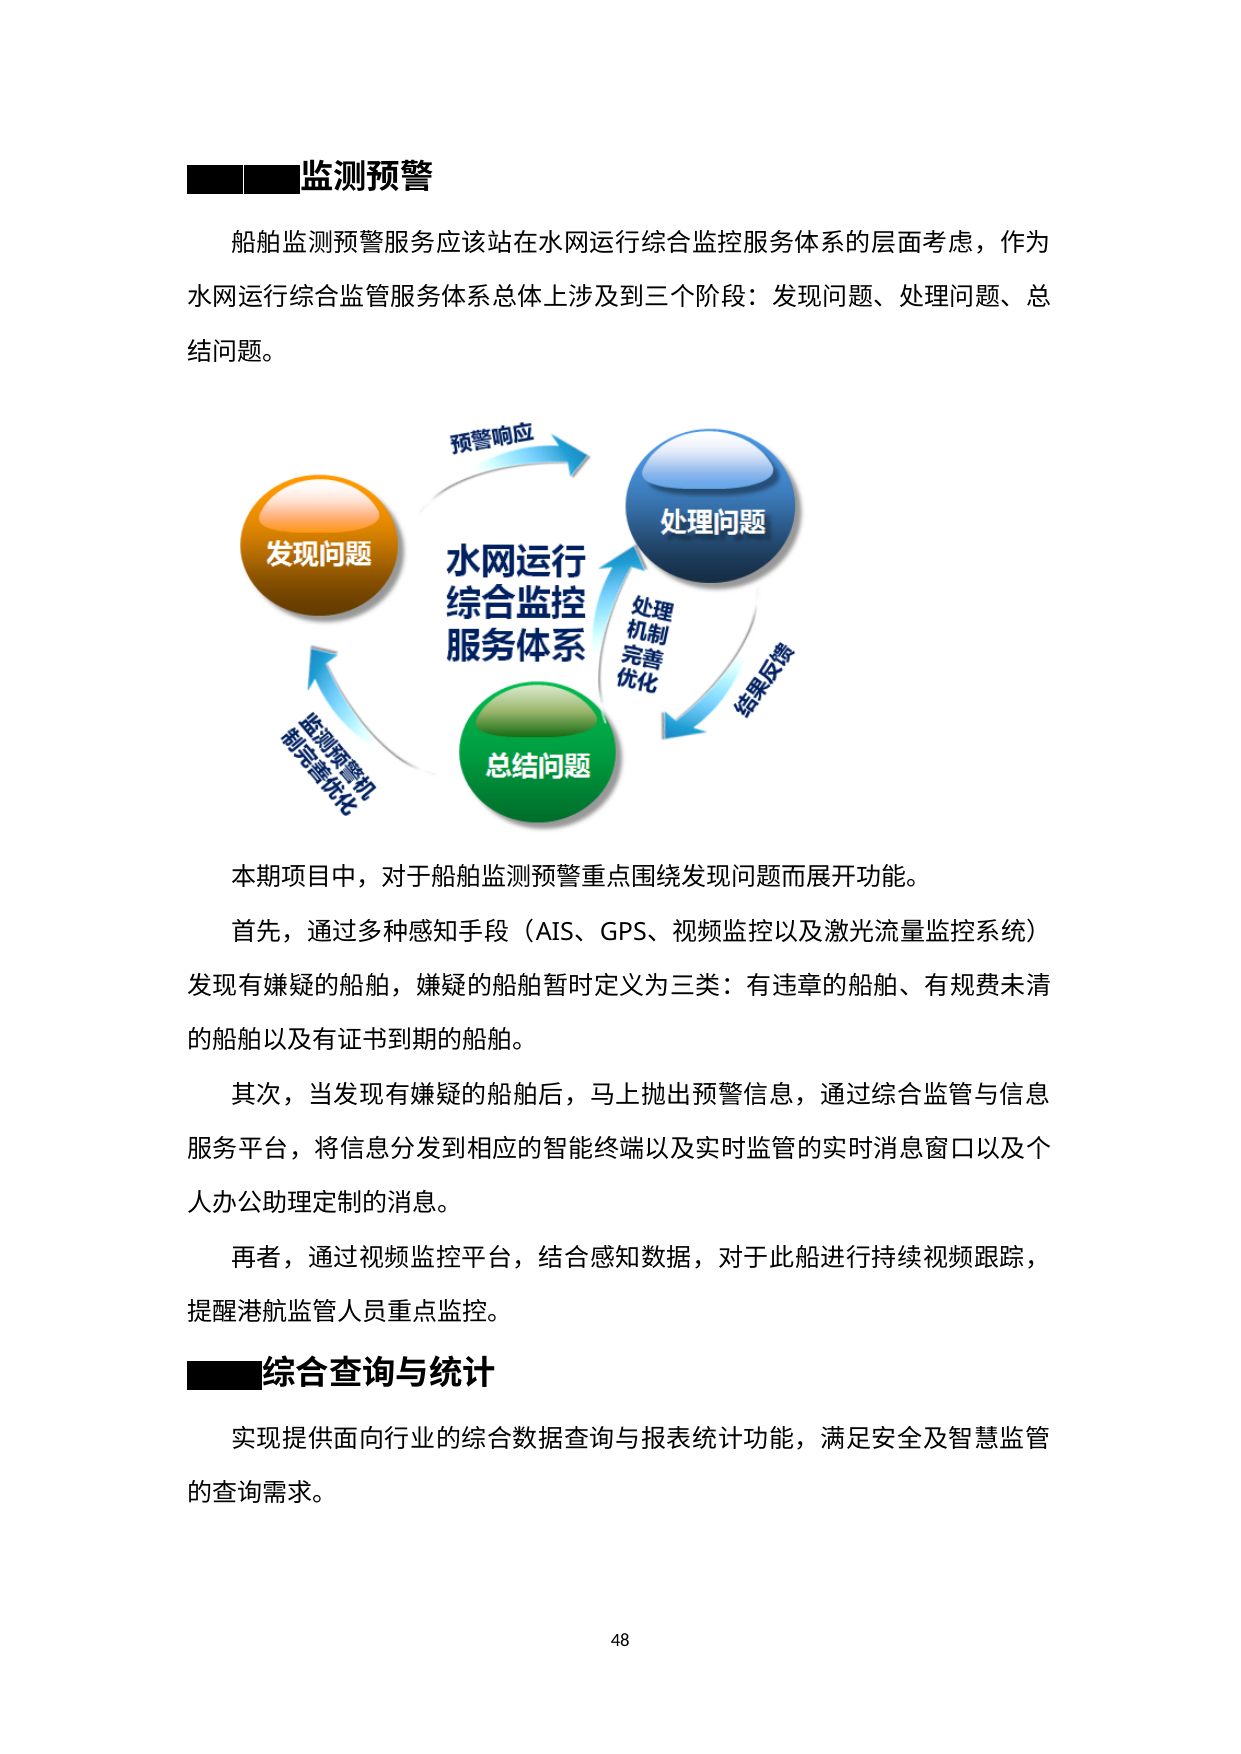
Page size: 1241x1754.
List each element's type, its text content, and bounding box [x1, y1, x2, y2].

picture [237, 385, 816, 840]
text 船舶监测预警服务应该站在水网运行综合监控服务体系的层面考虑，作为水网运行综合监管服务体系总体上涉及到三个阶段：发现问题、处理问题、总结问题。 [187, 222, 1053, 367]
text 实现提供面向行业的综合数据查询与报表统计功能，满足安全及智慧监管的查询需求。 [187, 1418, 1053, 1509]
text 其次，当发现有嫌疑的船舶后，马上抛出预警信息，通过综合监管与信息服务平台，将信息分发到相应的智能终端以及实时监管的实时消息窗口以及个人办公助理定制的消息。 [187, 1074, 1053, 1219]
subtitle 监测预警 [187, 150, 1053, 198]
text 再者，通过视频监控平台，结合感知数据，对于此船进行持续视频跟踪，提醒港航监管人员重点监控。 [187, 1237, 1053, 1328]
text 首先，通过多种感知手段（AIS、GPS、视频监控以及激光流量监控系统）发现有嫌疑的船舶，嫌疑的船舶暂时定义为三类：有违章的船舶、有规费未清的船舶以及有证书到期的船舶。 [187, 911, 1053, 1056]
subtitle 综合查询与统计 [187, 1346, 1053, 1394]
text 本期项目中，对于船舶监测预警重点围绕发现问题而展开功能。 [187, 857, 1053, 893]
